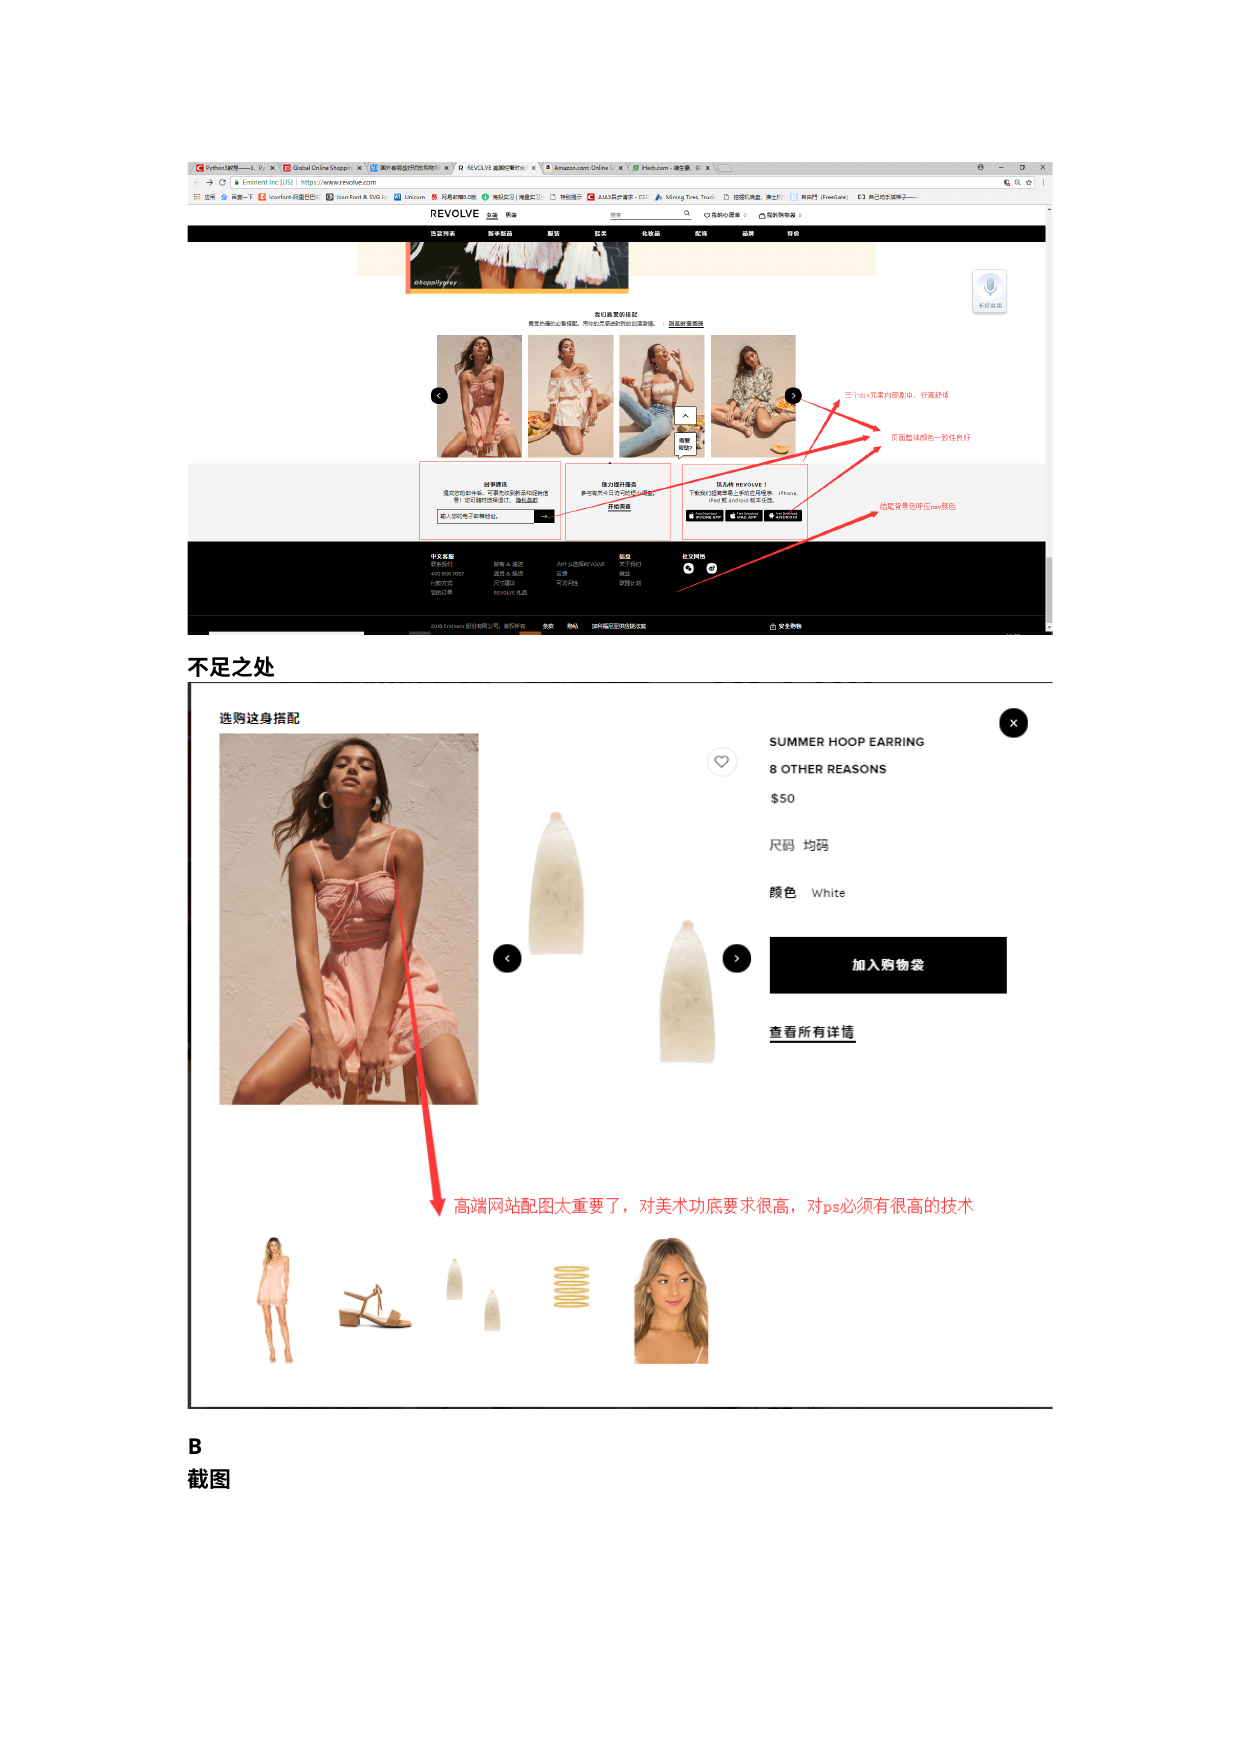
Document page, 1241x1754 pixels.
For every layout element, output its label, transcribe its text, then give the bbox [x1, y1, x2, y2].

text B [187, 1429, 1053, 1462]
picture [187, 682, 1053, 1409]
text 截图 [187, 1462, 1053, 1494]
text 不足之处 [187, 649, 1053, 682]
picture [187, 162, 1053, 635]
